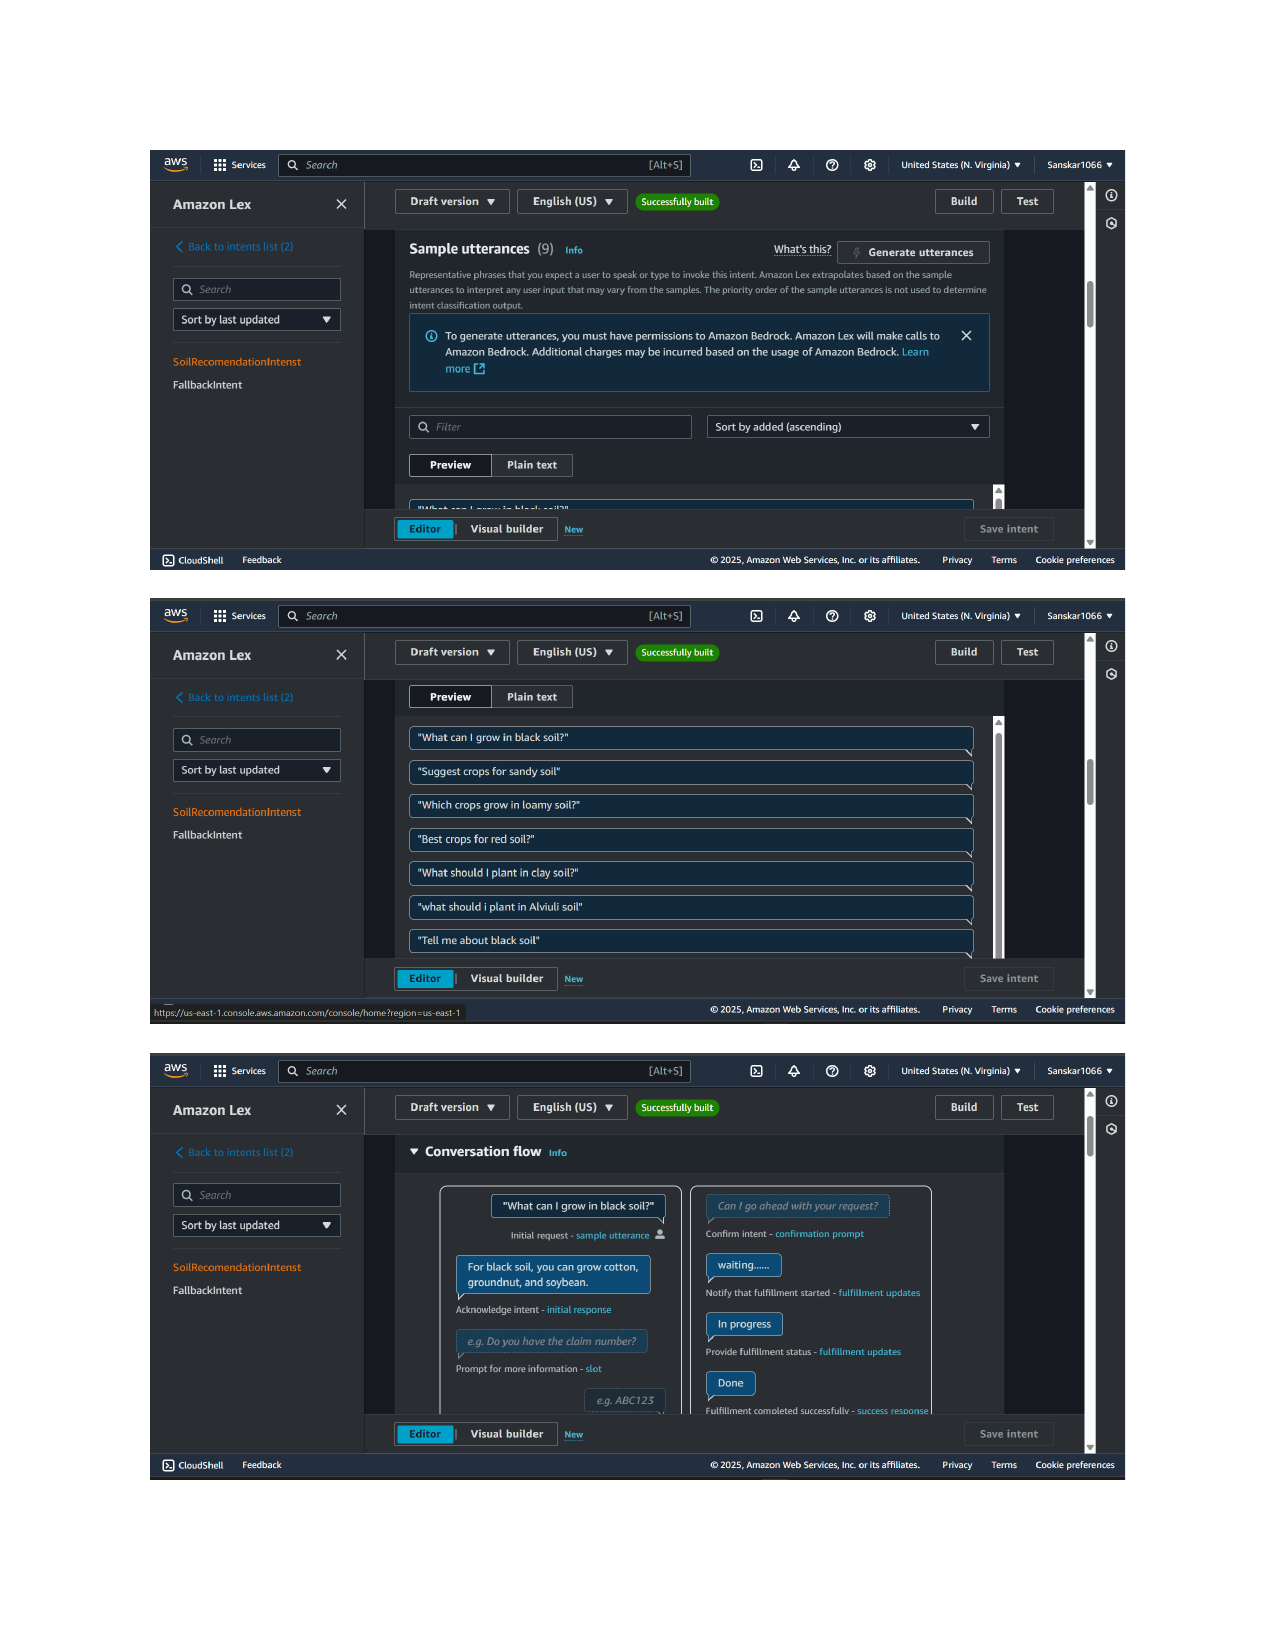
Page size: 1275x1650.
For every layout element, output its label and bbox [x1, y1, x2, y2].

picture [150, 150, 1125, 570]
picture [150, 598, 1125, 1024]
picture [150, 1053, 1125, 1480]
